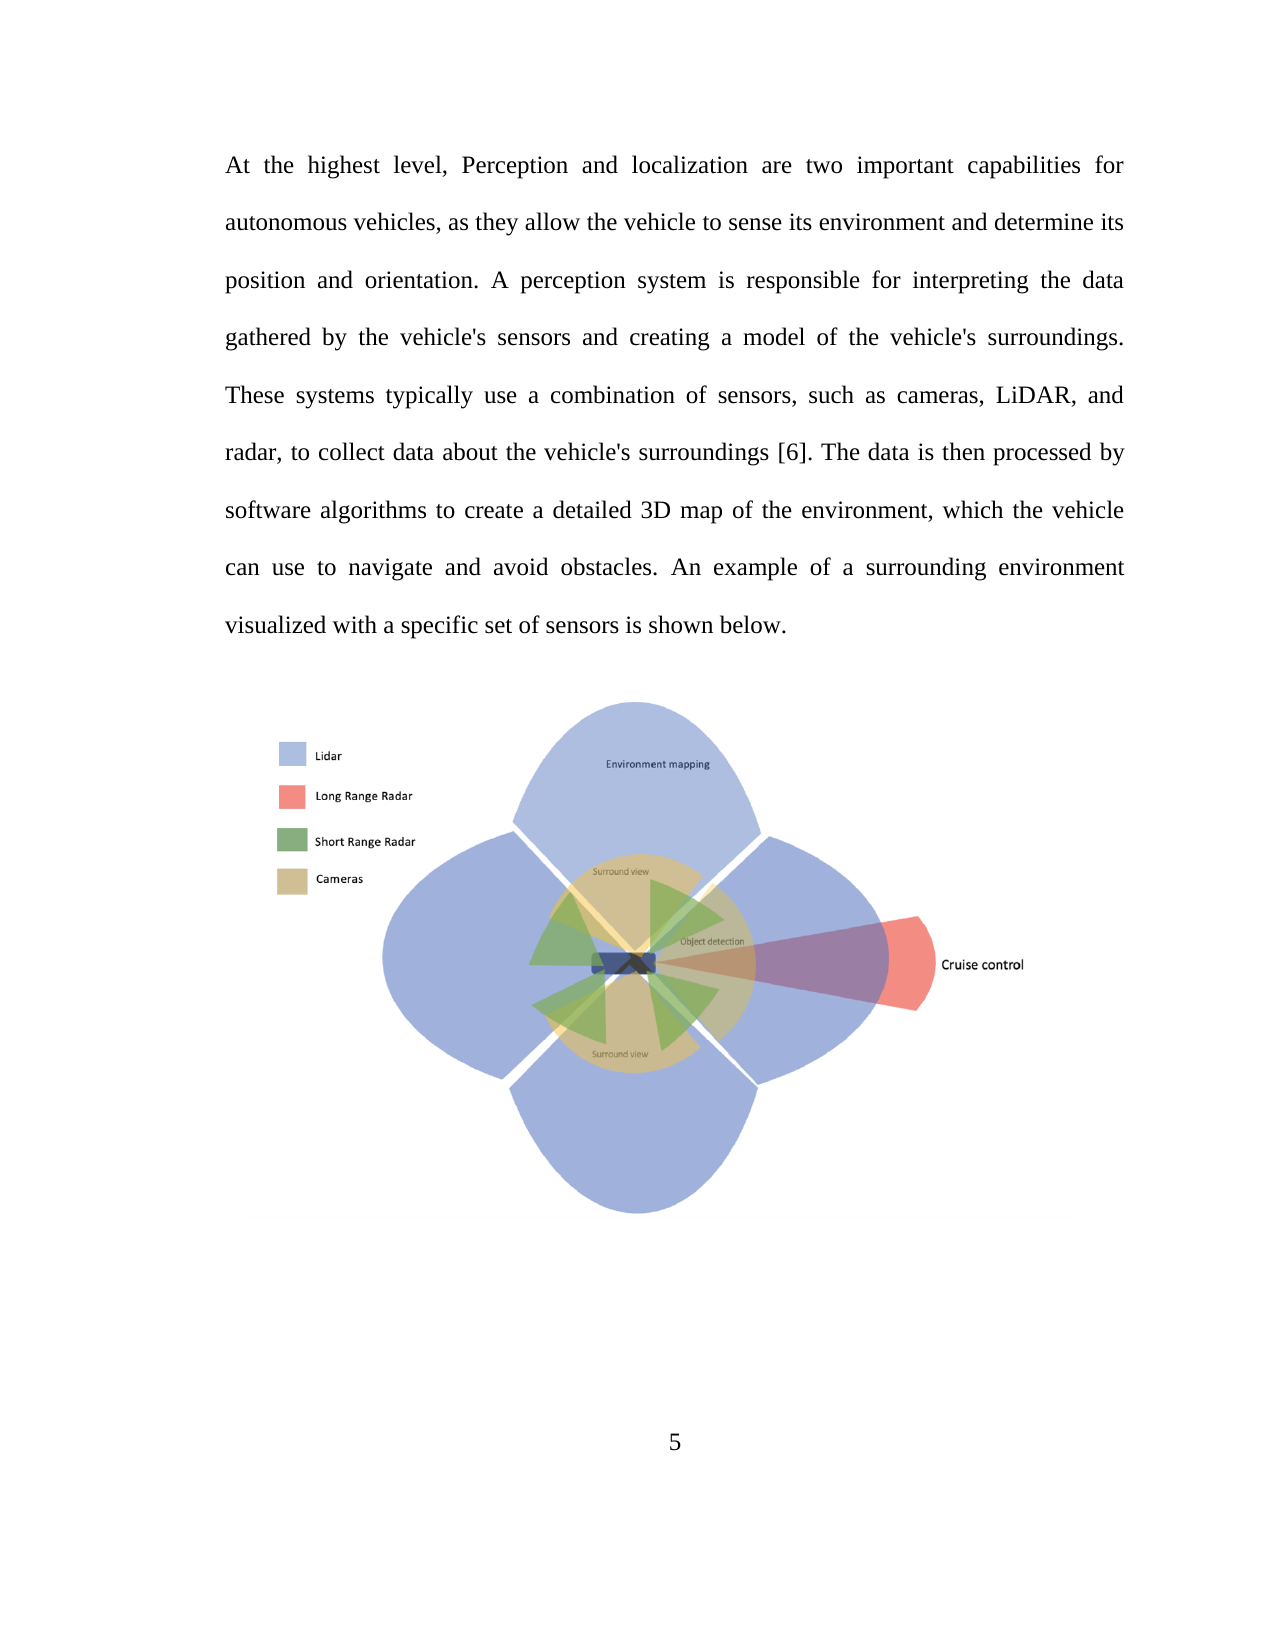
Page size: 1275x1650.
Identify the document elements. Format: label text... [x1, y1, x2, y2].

picture [245, 694, 1074, 1218]
text At the highest level, Perception and localization are two important capabilities for autonomous vehicles, as they allow the vehicle to sense its environment and determine its position and orientation. A perception system is responsible for interpreting the data gathered by the vehicle's sensors and creating a model of the vehicle's surroundings. These systems typically use a combination of sensors, such as cameras, LiDAR, and radar, to collect data about the vehicle's surroundings. The data is then processed by software algorithms to create a detailed 3D map of the environment, which the vehicle can use to navigate and avoid obstacles. An example of a surrounding environment visualized with a specific set of sensors is shown below. [225, 150, 1125, 639]
